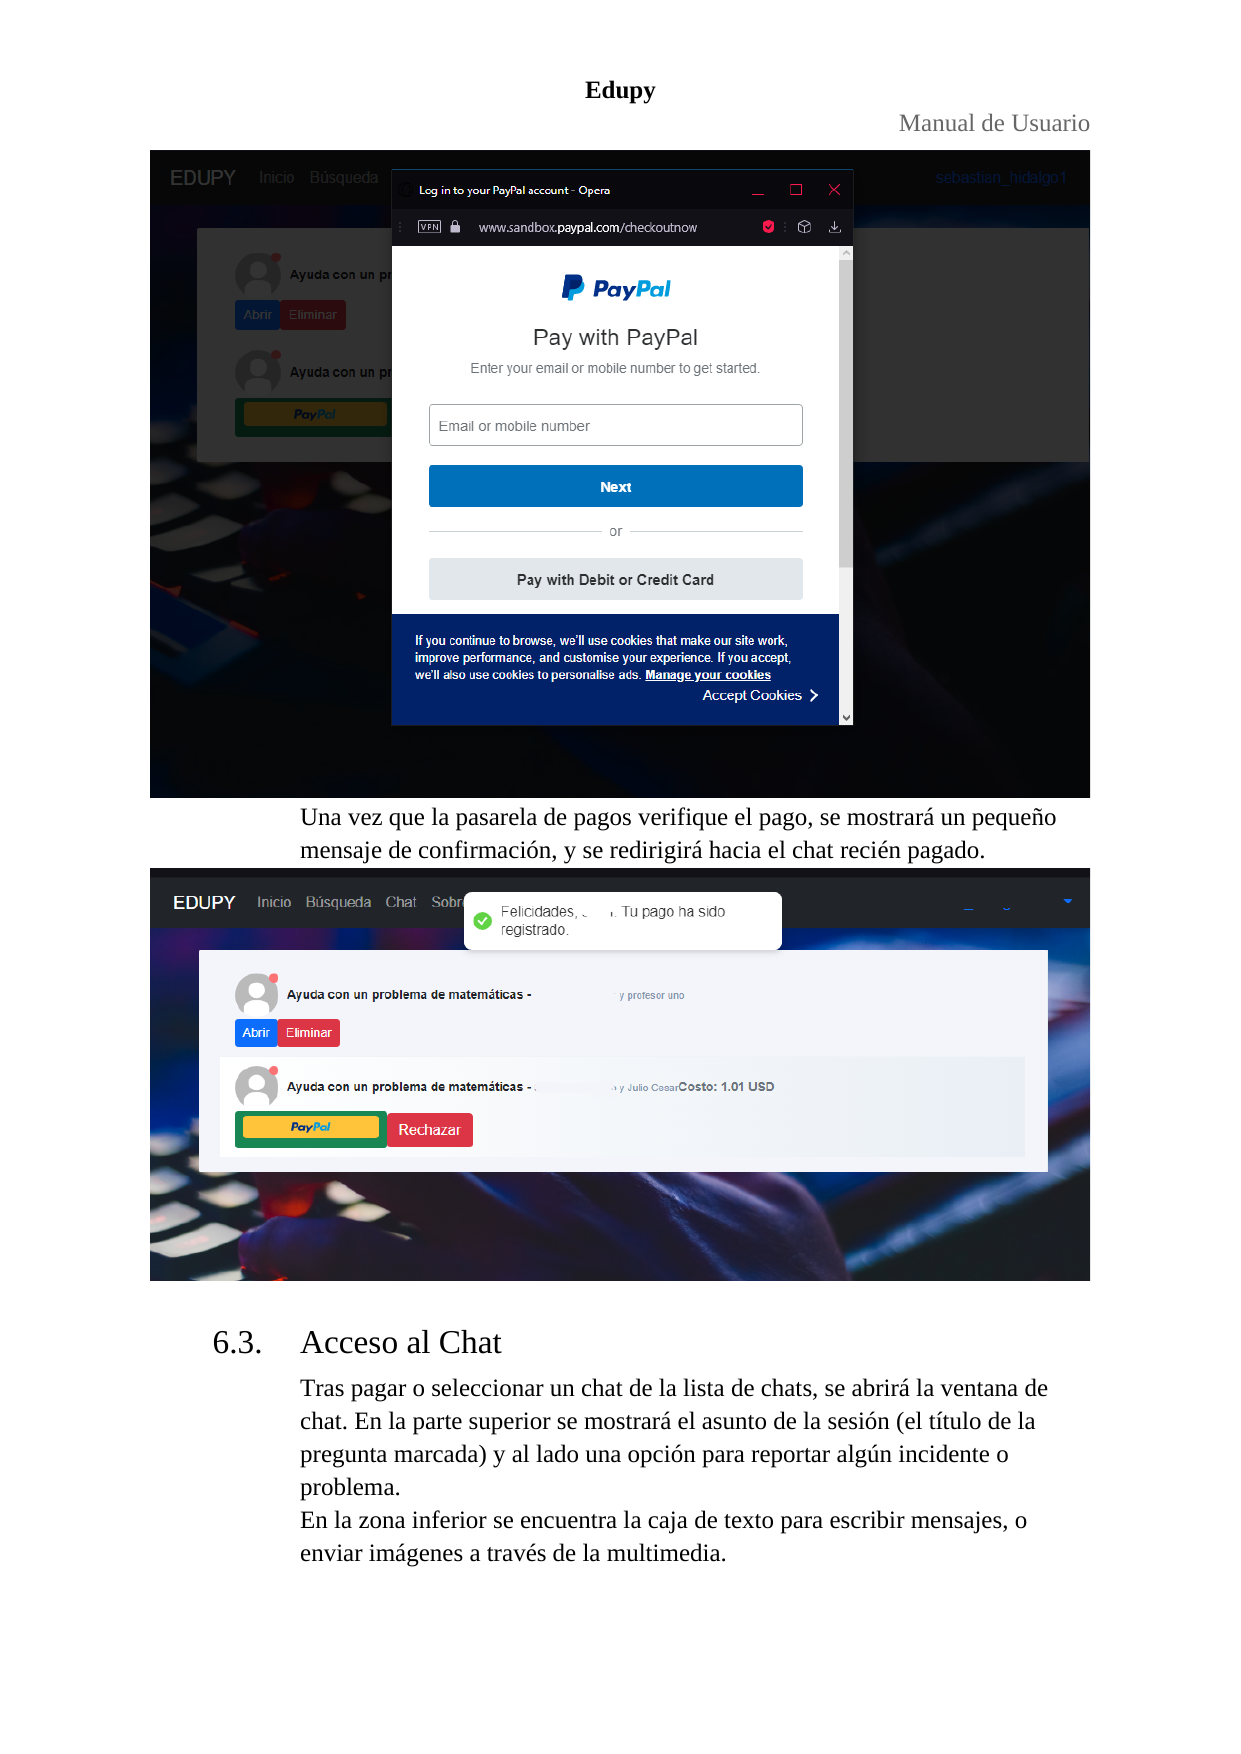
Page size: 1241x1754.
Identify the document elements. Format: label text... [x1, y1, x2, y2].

text En la zona inferior se encuentra la caja de texto para escribir mensajes, o enviar imágenes a través de la multimedia. [300, 1505, 1090, 1567]
picture [150, 868, 1091, 1281]
text Tras pagar o seleccionar un chat de la lista de chats, se abrirá la ventana de chat. En la parte superior se mostrará el asunto de la sesión (el título de la pregunta marcada) y al lado una opción para reportar algún incidente o problema. [300, 1373, 1090, 1501]
text Una vez que la pasarela de pagos verifique el pago, se mostrará un pequeño mensaje de confirmación, y se redirigirá hacia el chat recién pagado. [300, 802, 1090, 864]
picture [150, 150, 1091, 798]
subtitle Acceso al Chat [262, 1322, 1090, 1361]
